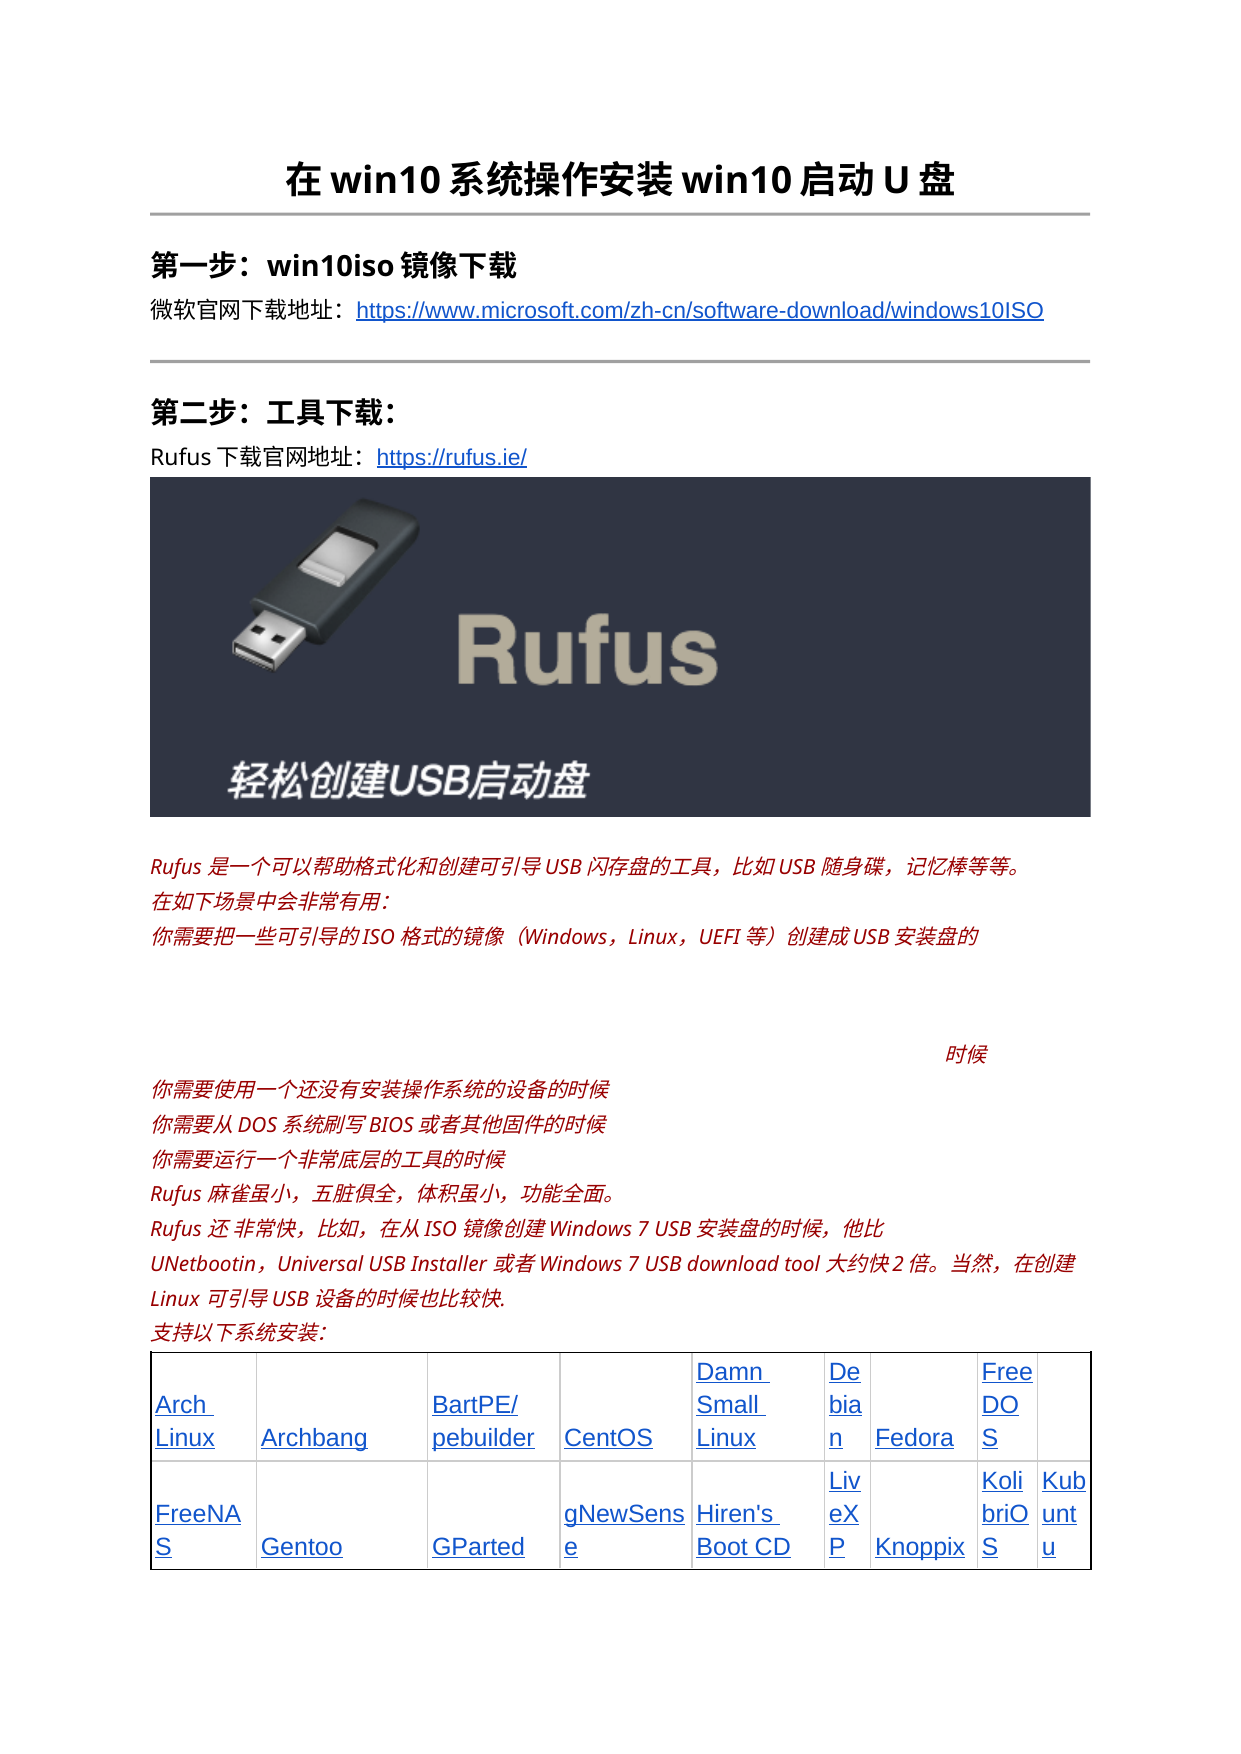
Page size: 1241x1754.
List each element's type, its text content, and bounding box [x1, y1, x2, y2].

table_cell gNewSense [561, 1462, 691, 1568]
table_header FreeDOS [978, 1353, 1037, 1460]
table_header CentOS [561, 1353, 691, 1460]
text 你需要把一些可引导的ISO格式的镜像（Windows，Linux，UEFI等）创建成USB安装盘的时候 [150, 920, 1090, 1069]
table_header BartPE/pebuilder [428, 1353, 559, 1460]
text 支持以下系统安装： [150, 1317, 1090, 1347]
table_cell FreeNAS [152, 1462, 256, 1568]
table_header [1038, 1353, 1090, 1460]
table_cell Gentoo [257, 1462, 427, 1568]
text 在win10系统操作安装win10启动U盘 [150, 150, 1090, 204]
table_cell Knoppix [871, 1462, 977, 1568]
text 第一步：win10iso镜像下载 [150, 243, 1090, 285]
text Rufus 还 非常快，比如，在从ISO镜像创建 Windows 7 USB安装盘的时候，他比 UNetbootin，Universal USB Installer 或者 Windows 7 USB download tool 大约快2倍。当然，在创建 Linux 可引导USB设备的时候也比较快. [150, 1212, 1090, 1312]
text 你需要从DOS系统刷写BIOS或者其他固件的时候 [150, 1108, 1090, 1138]
table_header Debian [825, 1353, 870, 1460]
table_cell LiveXP [825, 1462, 870, 1568]
text Rufus下载官网地址：https://rufus.ie/ [150, 439, 1090, 472]
text 在如下场景中会非常有用： [150, 885, 1090, 916]
text Rufus 麻雀虽小，五脏俱全，体积虽小，功能全面。 [150, 1177, 1090, 1208]
table_header Arch Linux [152, 1353, 256, 1460]
text 微软官网下载地址：https://www.microsoft.com/zh-cn/software-download/windows10ISO [150, 292, 1090, 325]
table_cell Kubuntu [1038, 1462, 1090, 1568]
text Rufus 是一个可以帮助格式化和创建可引导USB闪存盘的工具，比如 USB 随身碟，记忆棒等等。 [150, 851, 1090, 881]
text 你需要运行一个非常底层的工具的时候 [150, 1143, 1090, 1173]
table_cell Hiren's Boot CD [693, 1462, 824, 1568]
table_cell GParted [428, 1462, 559, 1568]
table_cell KolibriOS [978, 1462, 1037, 1568]
table_header Damn Small Linux [693, 1353, 824, 1460]
table_header Fedora [871, 1353, 977, 1460]
text 你需要使用一个还没有安装操作系统的设备的时候 [150, 1073, 1090, 1103]
text 第二步：工具下载： [150, 390, 1090, 432]
picture [150, 477, 1091, 817]
table_header Archbang [257, 1353, 427, 1460]
